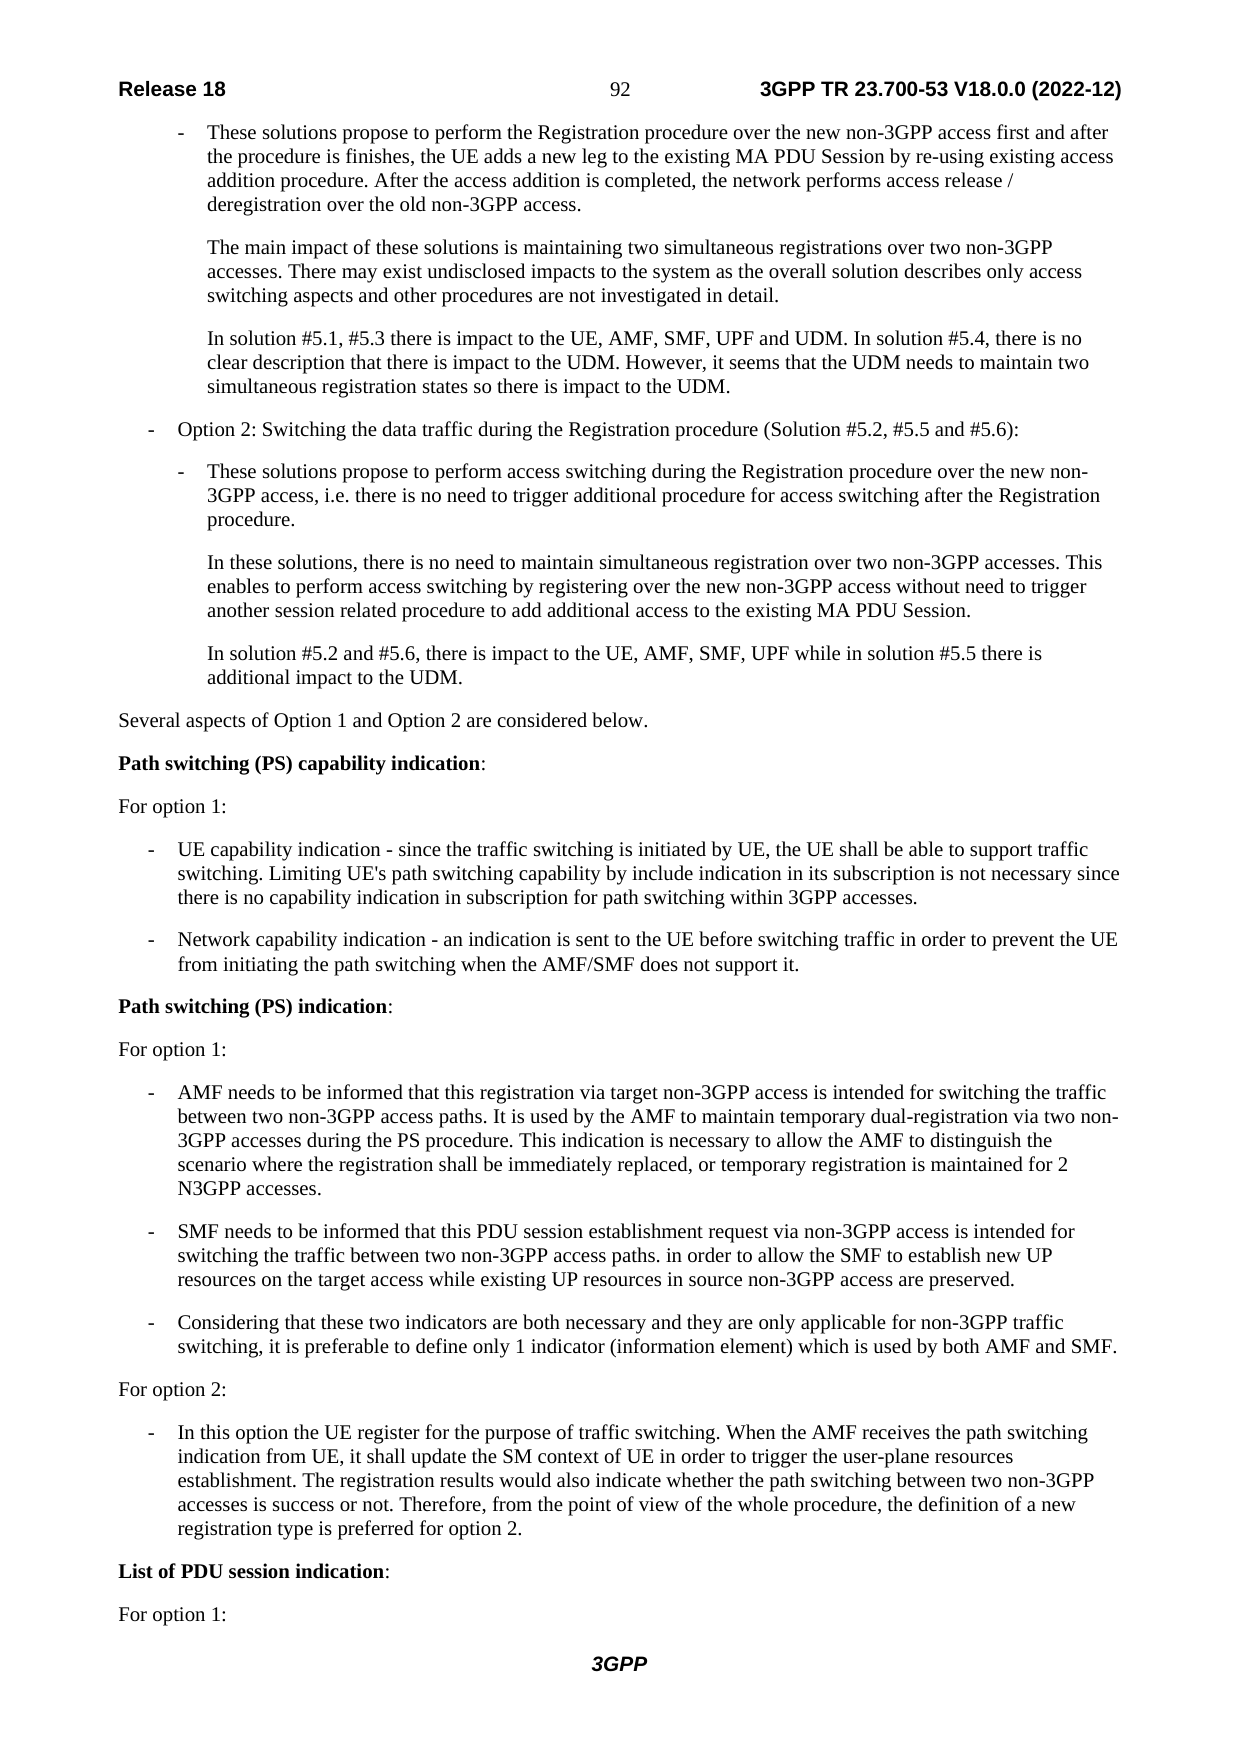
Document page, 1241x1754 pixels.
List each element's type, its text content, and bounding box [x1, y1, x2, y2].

text For option 1: [118, 1601, 1122, 1626]
text In solution #5.1, #5.3 there is impact to the UE, AMF, SMF, UPF and UDM. In solution #5.4, there is no clear description that there is impact to the UDM. However, it seems that the UDM needs to maintain two simultaneous registration states so there is impact to the UDM. [177, 326, 1122, 398]
text - SMF needs to be informed that this PDU session establishment request via non-3GPP access is intended for switching the traffic between two non-3GPP access paths. in order to allow the SMF to establish new UP resources on the target access while existing UP resources in source non-3GPP access are preserved. [148, 1219, 1122, 1291]
text - These solutions propose to perform access switching during the Registration procedure over the new non-3GPP access, i.e. there is no need to trigger additional procedure for access switching after the Registration procedure. [177, 459, 1122, 531]
text Path switching (PS) indication: [118, 994, 1122, 1018]
text For option 1: [118, 1037, 1122, 1061]
text List of PDU session indication: [118, 1559, 1122, 1583]
text The main impact of these solutions is maintaining two simultaneous registrations over two non-3GPP accesses. There may exist undisclosed impacts to the system as the overall solution describes only access switching aspects and other procedures are not investigated in detail. [177, 234, 1122, 307]
text - AMF needs to be informed that this registration via target non-3GPP access is intended for switching the traffic between two non-3GPP access paths. It is used by the AMF to maintain temporary dual-registration via two non-3GPP accesses during the PS procedure. This indication is necessary to allow the AMF to distinguish the scenario where the registration shall be immediately replaced, or temporary registration is maintained for 2 N3GPP accesses. [148, 1080, 1122, 1200]
text - Network capability indication - an indication is sent to the UE before switching traffic in order to prevent the UE from initiating the path switching when the AMF/SMF does not support it. [148, 927, 1122, 976]
text For option 1: [118, 794, 1122, 818]
text - Option 2: Switching the data traffic during the Registration procedure (Solution #5.2, #5.5 and #5.6): [148, 416, 1122, 441]
text - In this option the UE register for the purpose of traffic switching. When the AMF receives the path switching indication from UE, it shall update the SM context of UE in order to trigger the user-plane resources establishment. The registration results would also indicate whether the path switching between two non-3GPP accesses is success or not. Therefore, from the point of view of the whole procedure, the definition of a new registration type is preferred for option 2. [148, 1419, 1122, 1540]
text Path switching (PS) capability indication: [118, 751, 1122, 775]
text - UE capability indication - since the traffic switching is initiated by UE, the UE shall be able to support traffic switching. Limiting UE's path switching capability by include indication in its subscription is not necessary since there is no capability indication in subscription for path switching within 3GPP accesses. [148, 836, 1122, 909]
text - Considering that these two indicators are both necessary and they are only applicable for non-3GPP traffic switching, it is preferable to define only 1 indicator (information element) which is used by both AMF and SMF. [148, 1310, 1122, 1358]
text In solution #5.2 and #5.6, there is impact to the UE, AMF, SMF, UPF while in solution #5.5 there is additional impact to the UDM. [177, 641, 1122, 689]
text - These solutions propose to perform the Registration procedure over the new non-3GPP access first and after the procedure is finishes, the UE adds a new leg to the existing MA PDU Session by re-using existing access addition procedure. After the access addition is completed, the network performs access release / deregistration over the old non-3GPP access. [177, 119, 1122, 216]
text Several aspects of Option 1 and Option 2 are considered below. [118, 708, 1122, 732]
text In these solutions, there is no need to maintain simultaneous registration over two non-3GPP accesses. This enables to perform access switching by registering over the new non-3GPP access without need to trigger another session related procedure to add additional access to the existing MA PDU Session. [177, 550, 1122, 622]
text For option 2: [118, 1377, 1122, 1401]
